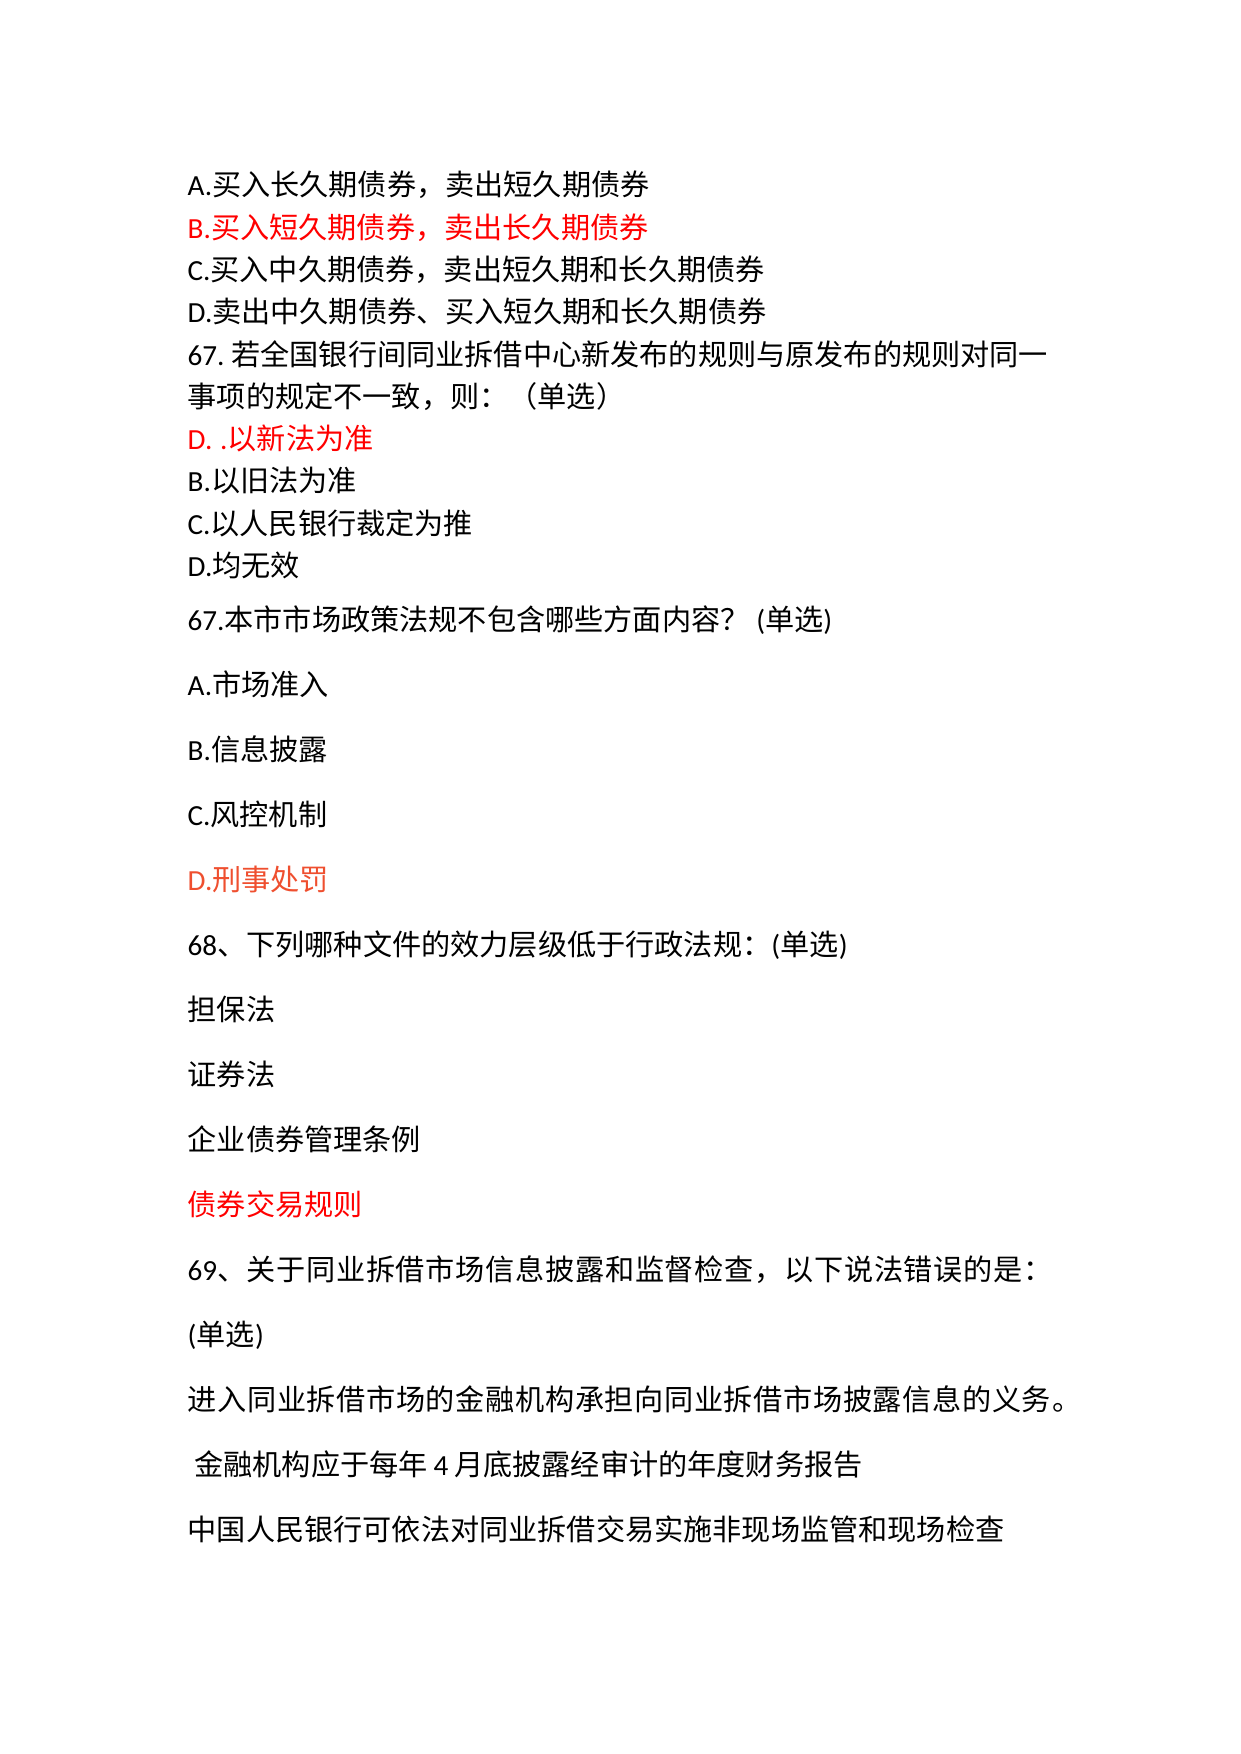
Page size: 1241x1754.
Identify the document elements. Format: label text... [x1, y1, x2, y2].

text 担保法 [187, 975, 1053, 1040]
text 中国人民银行可依法对同业拆借交易实施非现场监管和现场检查 [187, 1495, 1053, 1560]
text 证券法 [187, 1040, 1053, 1105]
text A.买入长久期债券，卖出短久期债券 [187, 162, 1053, 204]
list 若全国银行间同业拆借中心新发布的规则与原发布的规则对同一事项的规定不一致，则：（单选） [187, 331, 1053, 416]
text B.信息披露 [187, 715, 1053, 780]
text 债券交易规则 [187, 1170, 1053, 1235]
list .以新法为准 [187, 416, 1053, 458]
text 企业债券管理条例 [187, 1105, 1053, 1170]
text B.以旧法为准 [187, 458, 1053, 500]
text C.买入中久期债券，卖出短久期和长久期债券 [187, 247, 1053, 289]
text 68、下列哪种文件的效力层级低于行政法规：(单选) [187, 910, 1053, 975]
text D.卖出中久期债券、买入短久期和长久期债券 [187, 289, 1053, 331]
text D.均无效 [187, 543, 1053, 585]
text B.买入短久期债券，卖出长久期债券 [187, 204, 1053, 247]
text D.刑事处罚 [187, 845, 1053, 910]
list 关于同业拆借市场信息披露和监督检查，以下说法错误的是：(单选) [187, 1235, 1053, 1365]
text 进入同业拆借市场的金融机构承担向同业拆借市场披露信息的义务。 金融机构应于每年4月底披露经审计的年度财务报告 [187, 1365, 1053, 1495]
text C.风控机制 [187, 780, 1053, 845]
text A.市场准入 [187, 650, 1053, 715]
text C.以人民银行裁定为推 [187, 500, 1053, 543]
text 67.本市市场政策法规不包含哪些方面内容？ (单选) [187, 585, 1053, 650]
